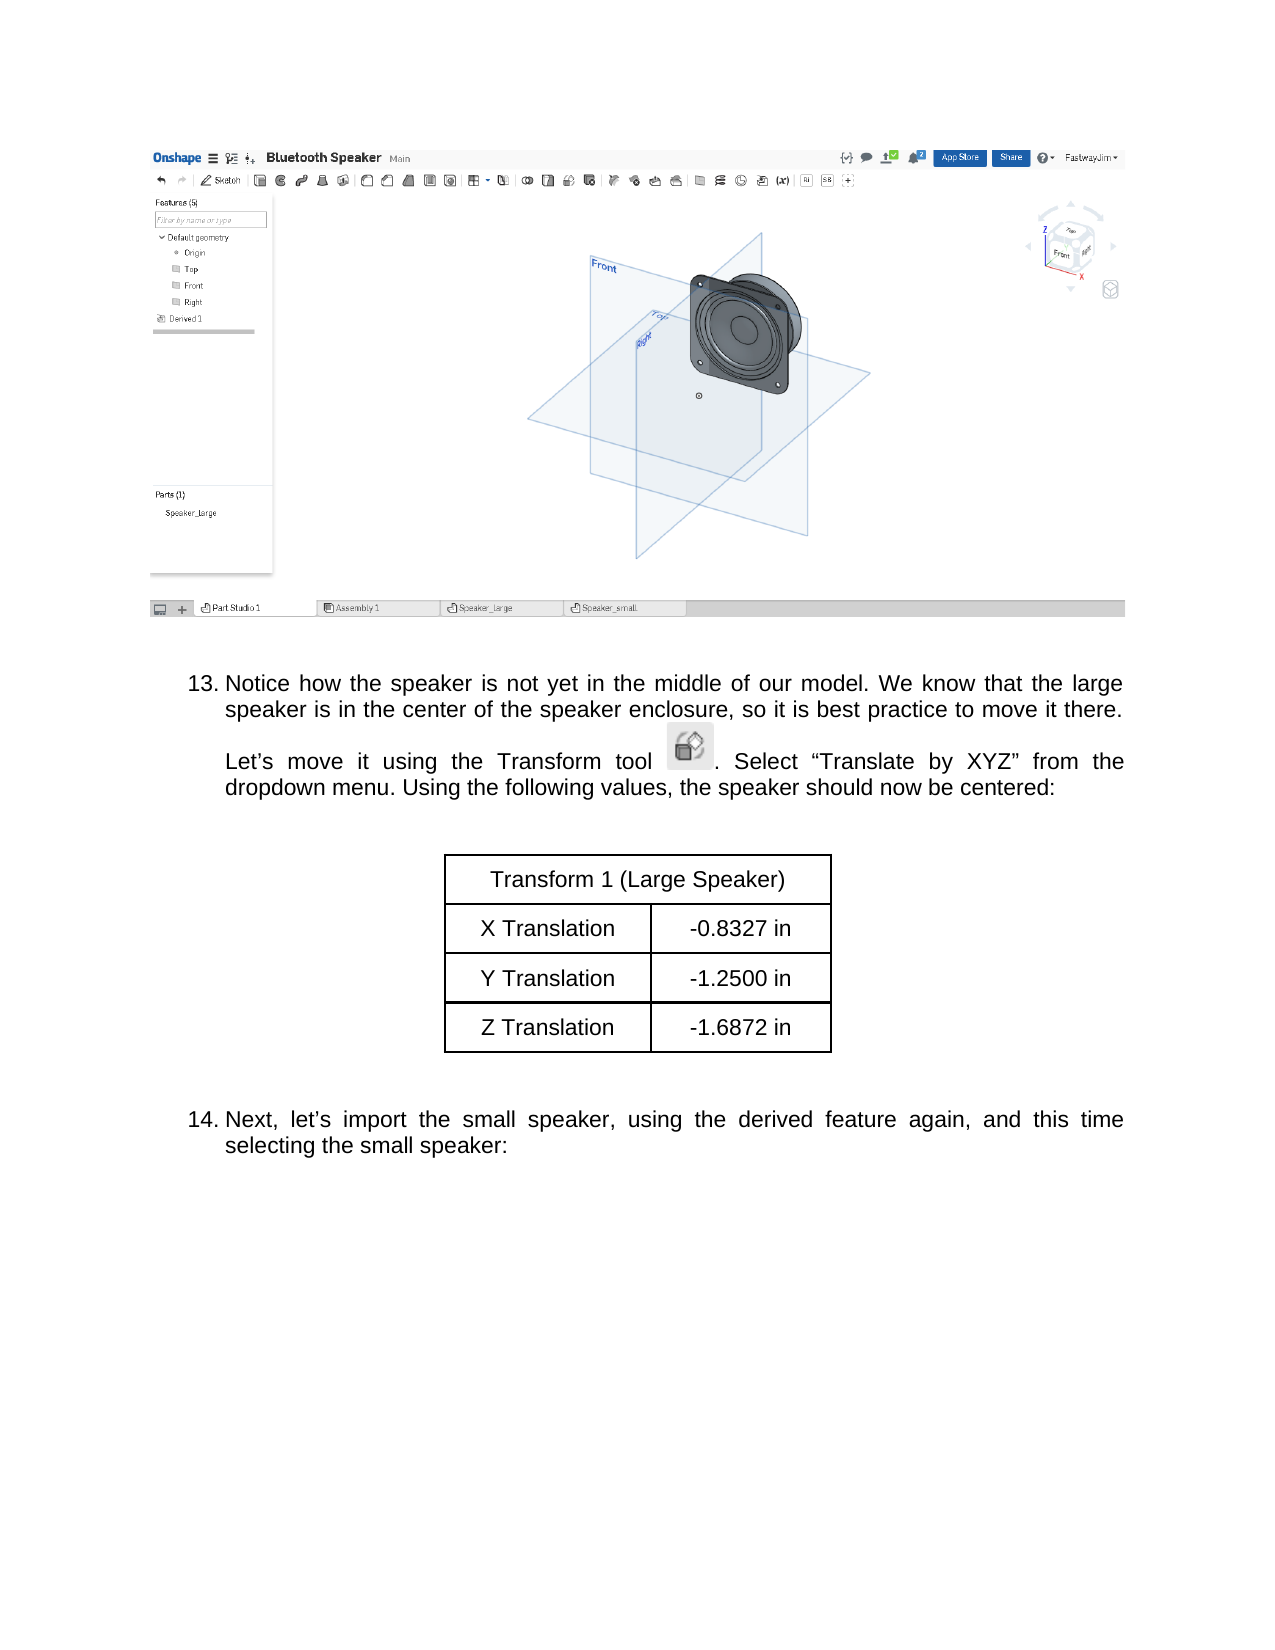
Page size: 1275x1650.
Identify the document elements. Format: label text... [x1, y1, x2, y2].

picture [666, 722, 714, 770]
table_cell Y Translation [446, 954, 650, 1001]
table_cell -1.2500 in [652, 954, 830, 1001]
table_cell X Translation [446, 905, 650, 952]
picture [150, 150, 1125, 617]
table_cell -0.8327 in [652, 905, 830, 952]
table_cell Z Translation [446, 1004, 650, 1051]
list Notice how the speaker is not yet in the middle of our model. We know that the large speaker is in the center of the speaker enclosure, so it is best practice to move it there. Let’s move it using the Transform tool . Select “Translate by XYZ” from the dropdown menu. Using the following values, the speaker should now be centered: [187, 670, 1125, 801]
list Next, let’s import the small speaker, using the derived feature again, and this time selecting the small speaker: [187, 1106, 1125, 1158]
table_cell -1.6872 in [652, 1004, 830, 1051]
table_header Transform 1 (Large Speaker) [446, 856, 830, 903]
